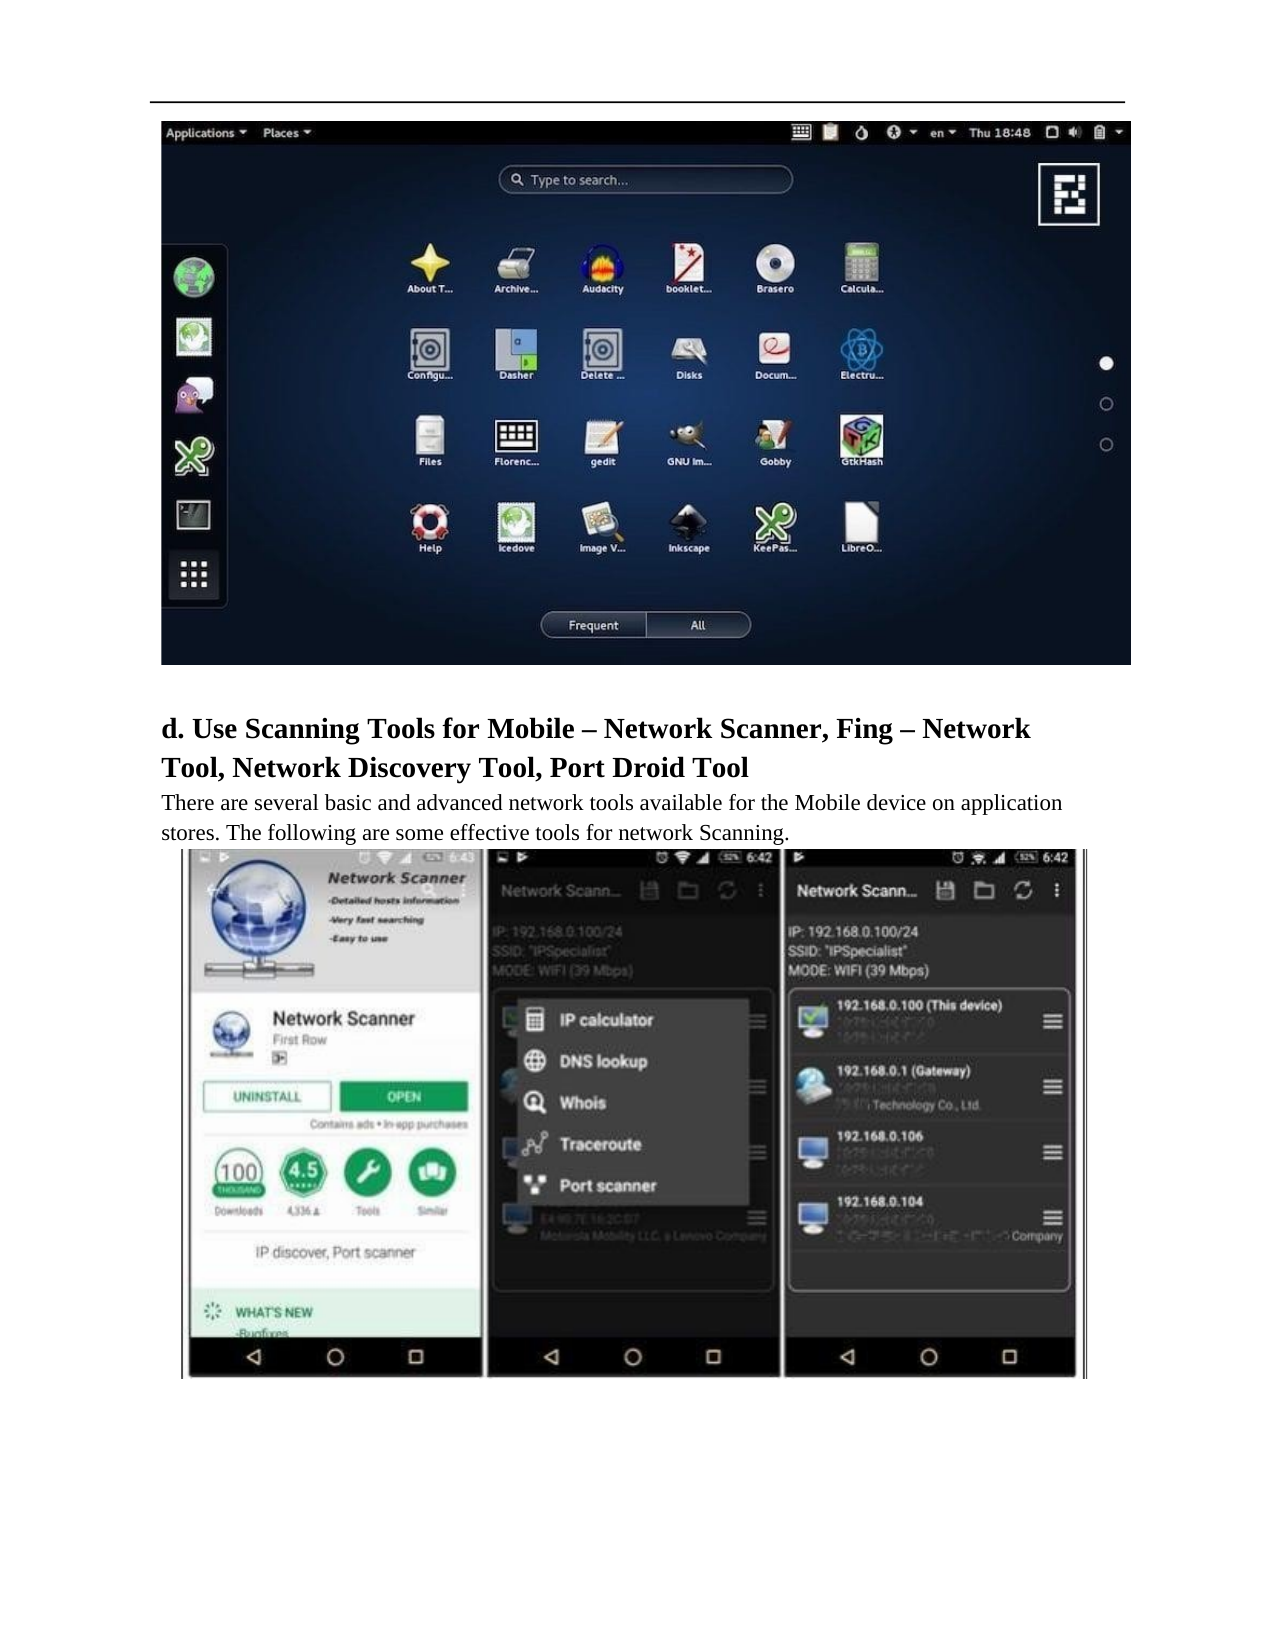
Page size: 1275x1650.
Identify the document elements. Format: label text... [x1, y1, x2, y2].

picture [161, 121, 1131, 665]
picture [180, 849, 1088, 1379]
text There are several basic and advanced network tools available for the Mobile device on application stores. The following are some effective tools for network Scanning. [161, 789, 1100, 845]
subtitle Use Scanning Tools for Mobile – Network Scanner, Fing – Network Tool, Network Discovery Tool, Port Droid Tool [161, 712, 1102, 784]
